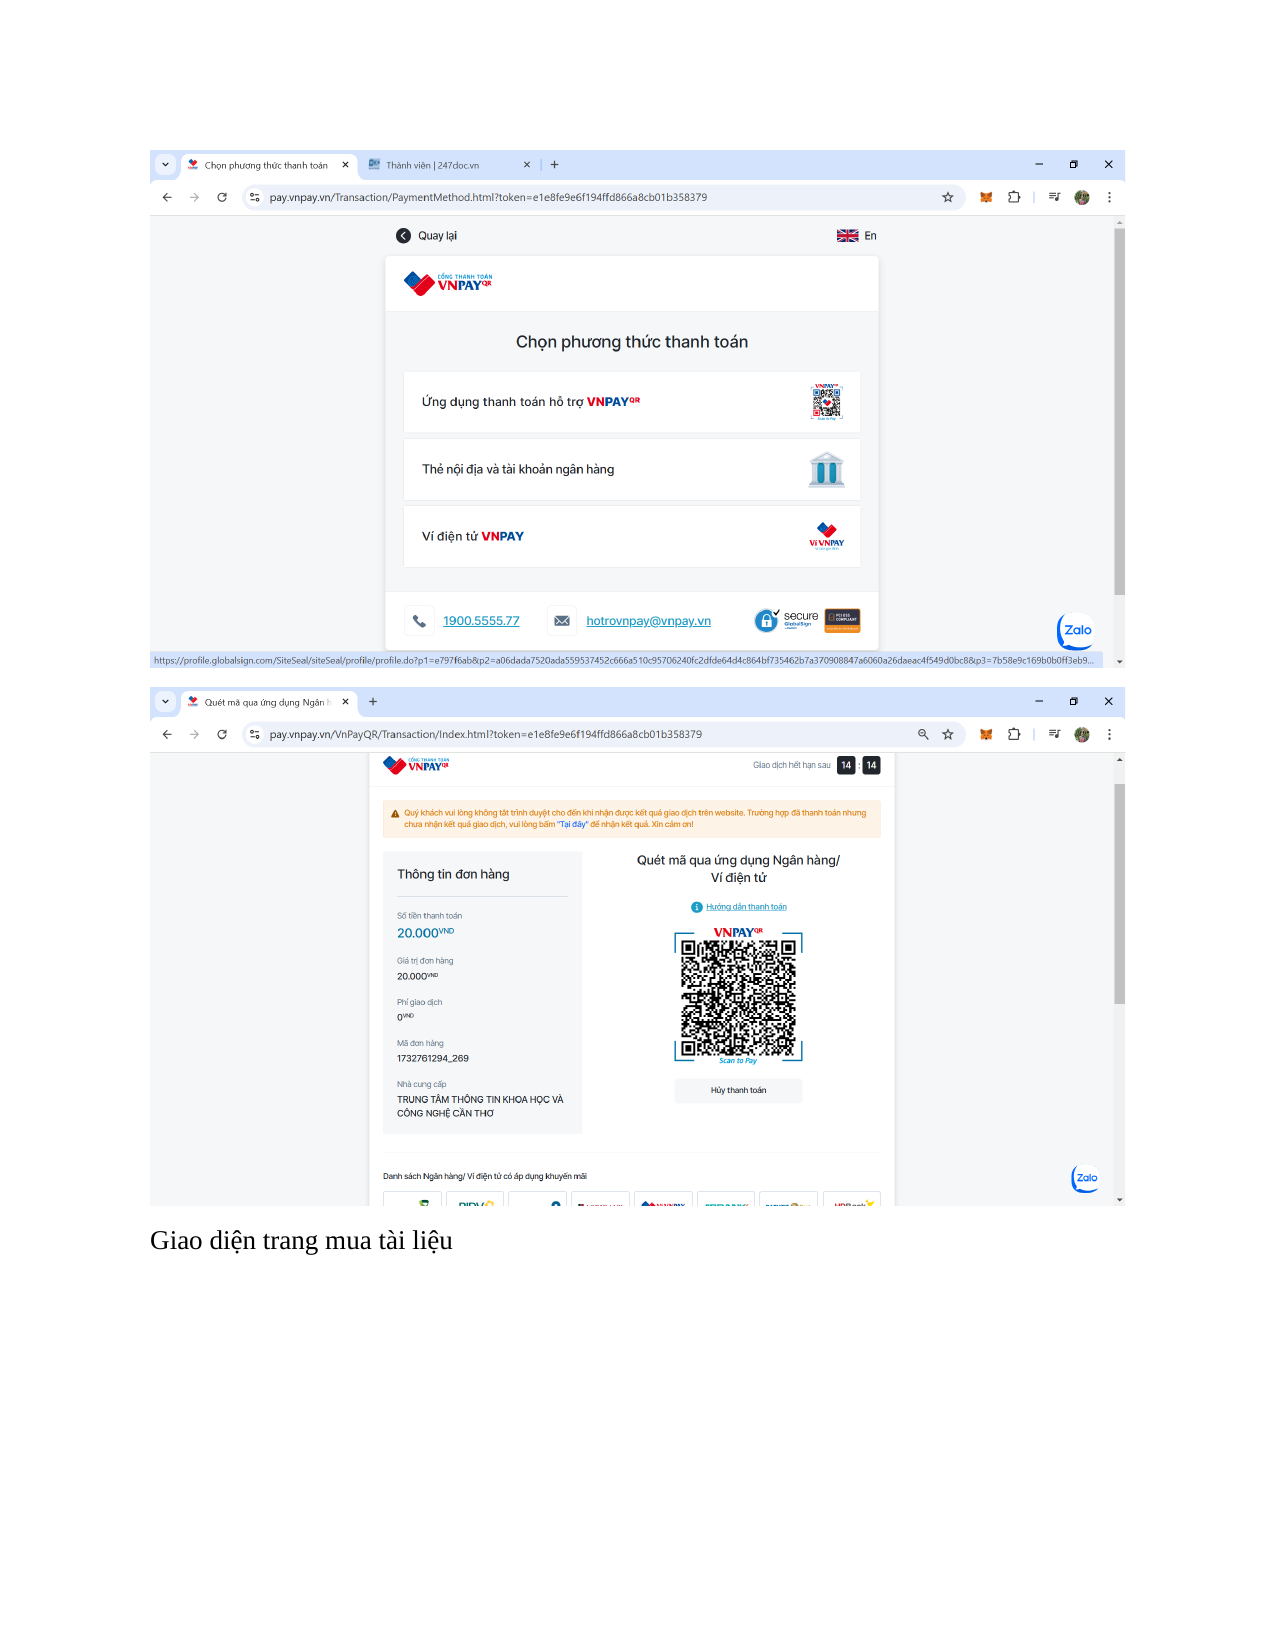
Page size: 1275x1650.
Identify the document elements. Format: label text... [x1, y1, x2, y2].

picture [150, 150, 1125, 668]
picture [150, 687, 1125, 1206]
text Giao diện trang mua tài liệu [150, 1224, 1125, 1255]
